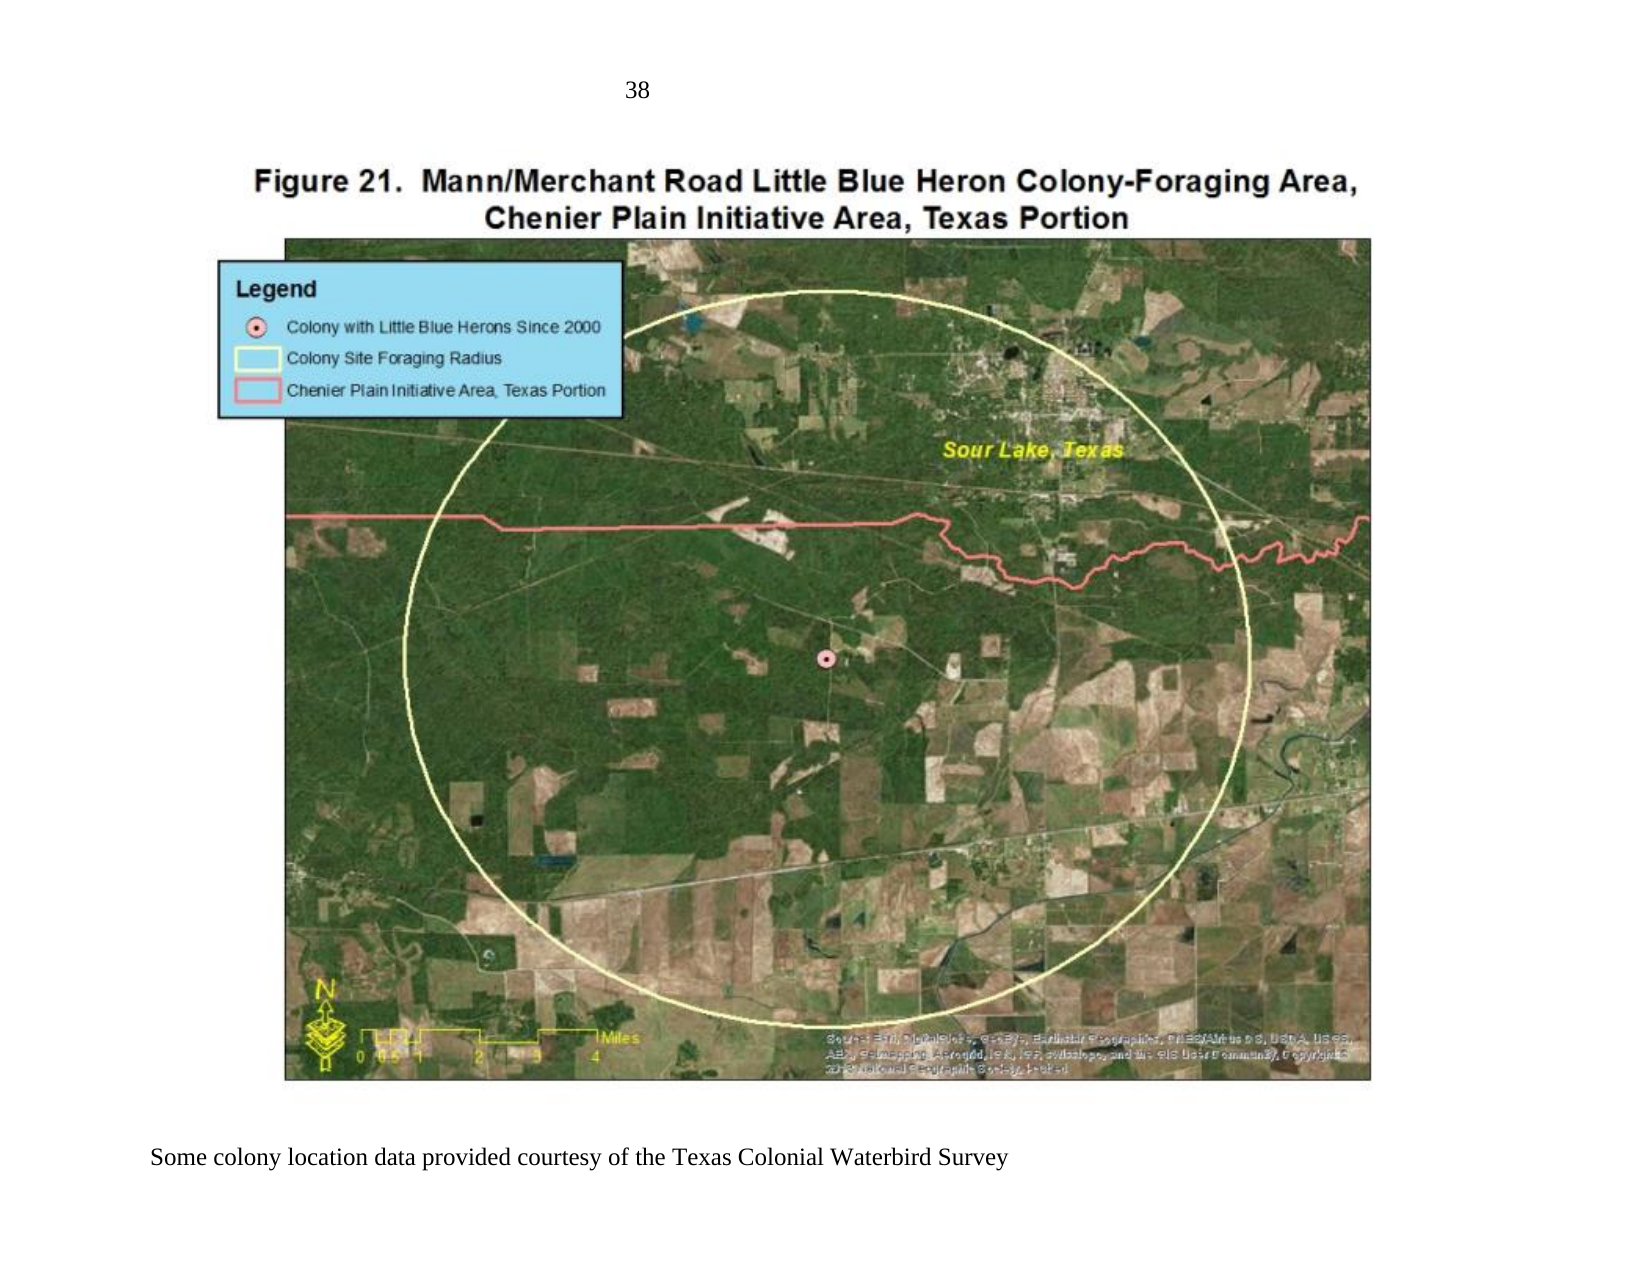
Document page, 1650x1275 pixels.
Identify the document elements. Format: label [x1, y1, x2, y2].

picture [194, 150, 1456, 1125]
